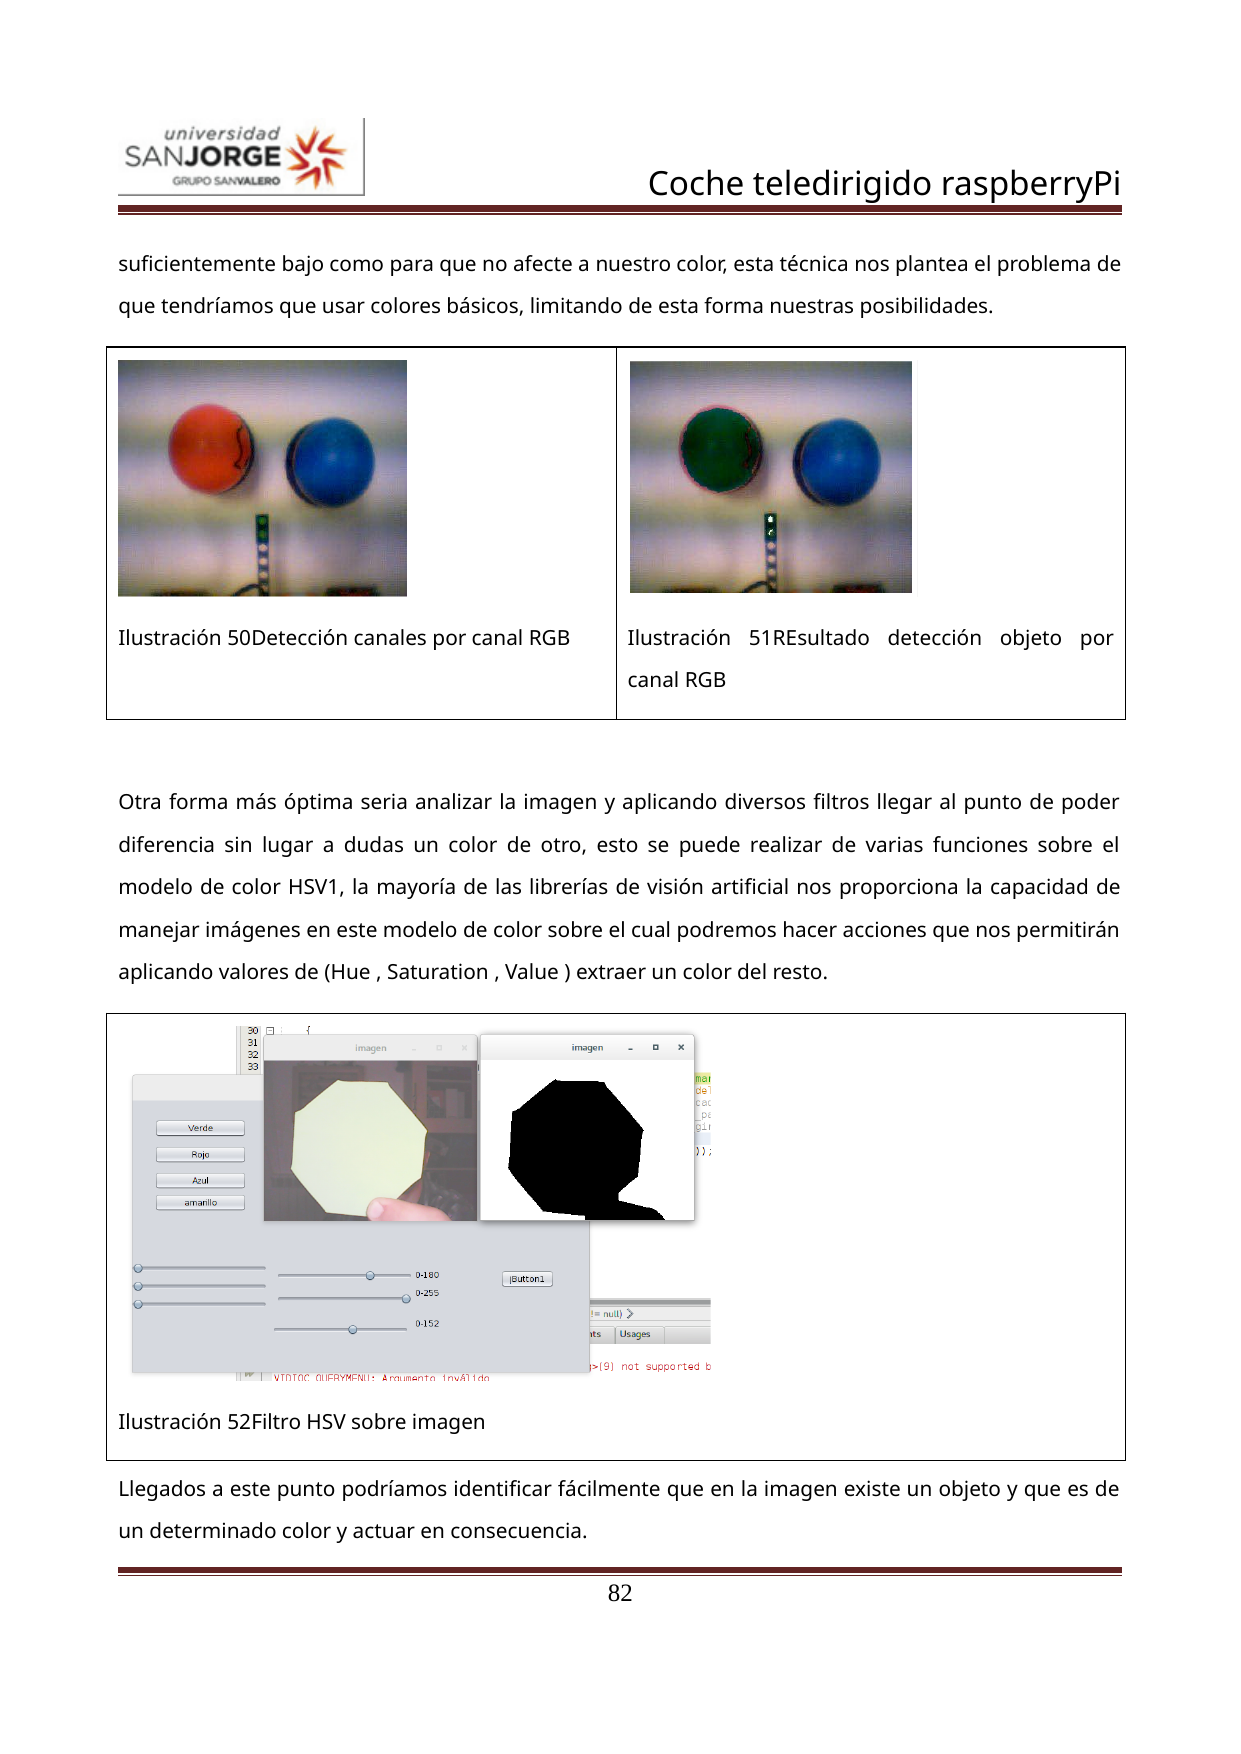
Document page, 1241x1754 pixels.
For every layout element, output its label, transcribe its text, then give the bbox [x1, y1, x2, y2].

picture [118, 360, 409, 597]
picture [118, 1026, 711, 1381]
text Llegados a este punto podríamos identificar fácilmente que en la imagen existe un objeto y que es de un determinado color y actuar en consecuencia. [118, 1474, 1122, 1545]
text Otra forma más óptima seria analizar la imagen y aplicando diversos filtros llegar al punto de poder diferencia sin lugar a dudas un color de otro, esto se puede realizar de varias funciones sobre el modelo de color HSV1, la mayoría de las librerías de visión artificial nos proporciona la capacidad de manejar imágenes en este modelo de color sobre el cual podremos hacer acciones que nos permitirán aplicando valores de (Hue , Saturation , Value ) extraer un color del resto. [118, 787, 1122, 986]
picture [627, 360, 918, 597]
picture [118, 118, 365, 196]
